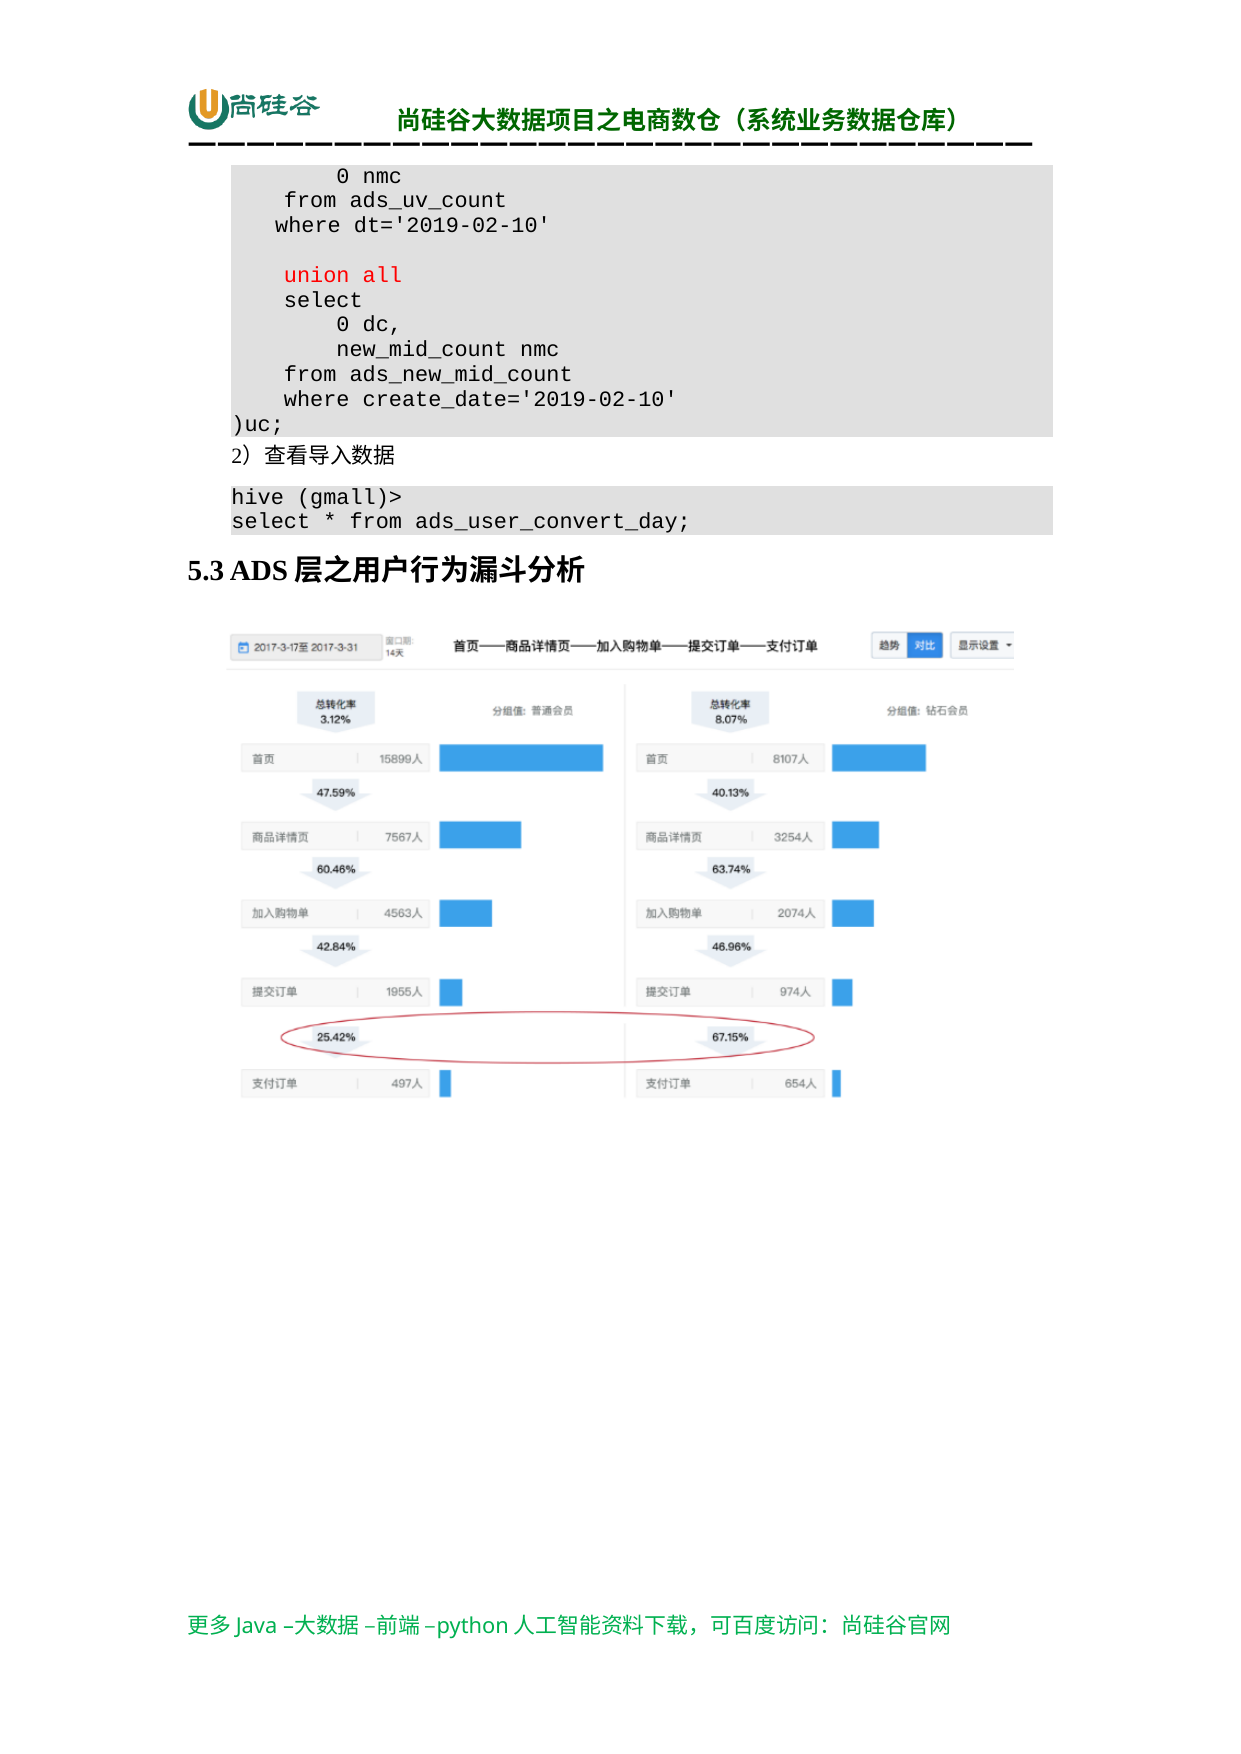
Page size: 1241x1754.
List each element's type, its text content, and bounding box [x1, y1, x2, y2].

picture [187, 88, 320, 130]
text where dt='2019-02-10' [231, 214, 1053, 239]
text hive (gmall)> [231, 486, 1053, 511]
text 0 nmc [231, 165, 1053, 189]
text 0 dc, [231, 313, 1053, 338]
text )uc; [231, 413, 1053, 437]
subtitle 5.3 ADS层之用户行为漏斗分析 [187, 535, 1053, 600]
text from ads_uv_count [231, 189, 1053, 214]
text union all [231, 264, 1053, 289]
text select [231, 289, 1053, 313]
text where create_date='2019-02-10' [231, 388, 1053, 413]
text 2）查看导入数据 [187, 437, 1053, 470]
text select * from ads_user_convert_day; [231, 511, 1053, 535]
text new_mid_count nmc [231, 338, 1053, 363]
text from ads_new_mid_count [231, 363, 1053, 388]
picture [226, 630, 1014, 1101]
